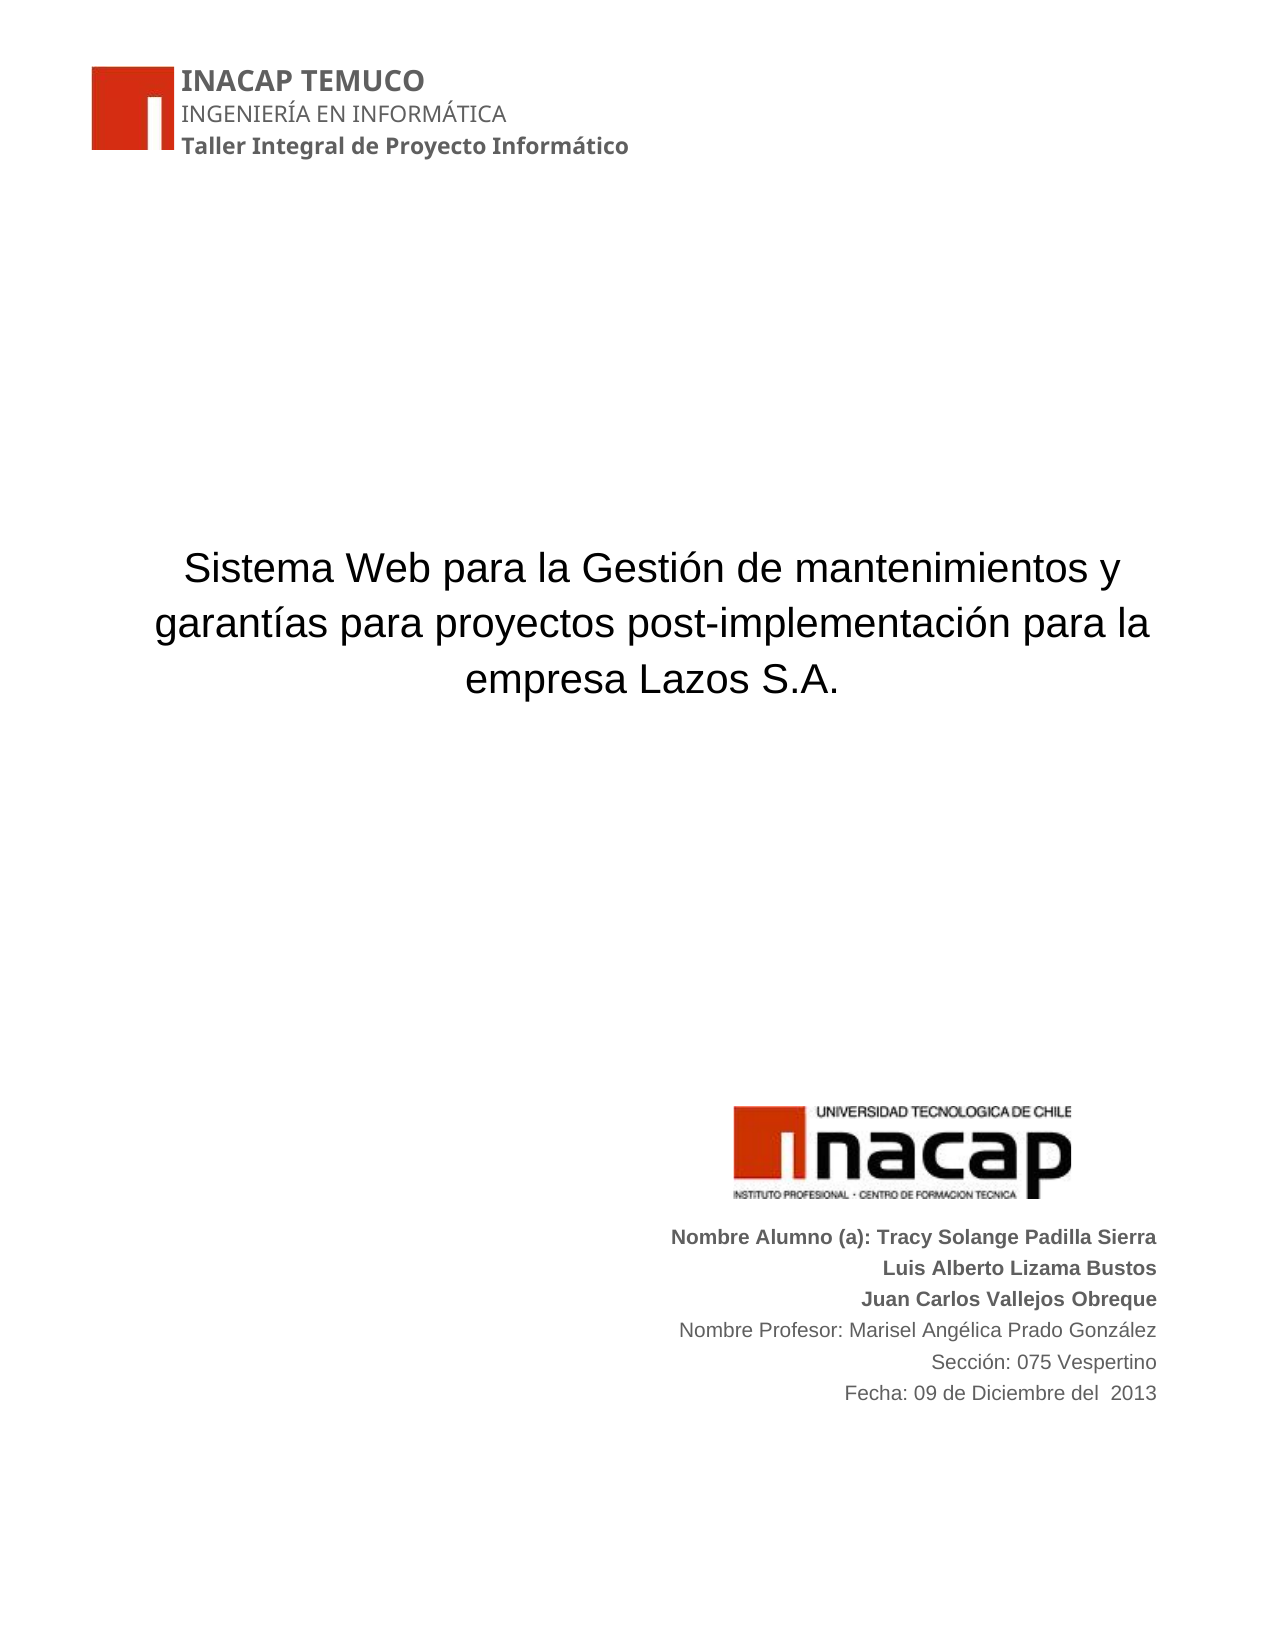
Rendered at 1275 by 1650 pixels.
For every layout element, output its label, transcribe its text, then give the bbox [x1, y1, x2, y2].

text Luis Alberto Lizama Bustos [148, 1250, 1157, 1282]
text Nombre Alumno (a): Tracy Solange Padilla Sierra [148, 1219, 1157, 1250]
text Sistema Web para la Gestión de mantenimientos y garantías para proyectos post-implementación para la empresa Lazos S.A. [148, 544, 1157, 702]
picture [733, 1106, 1072, 1199]
picture [91, 66, 175, 150]
text Fecha: 09 de Diciembre del 2013 [148, 1375, 1157, 1407]
text Nombre Profesor: Marisel Angélica Prado González [148, 1313, 1157, 1344]
text Sección: 075 Vespertino [148, 1344, 1157, 1375]
text Juan Carlos Vallejos Obreque [148, 1282, 1157, 1313]
